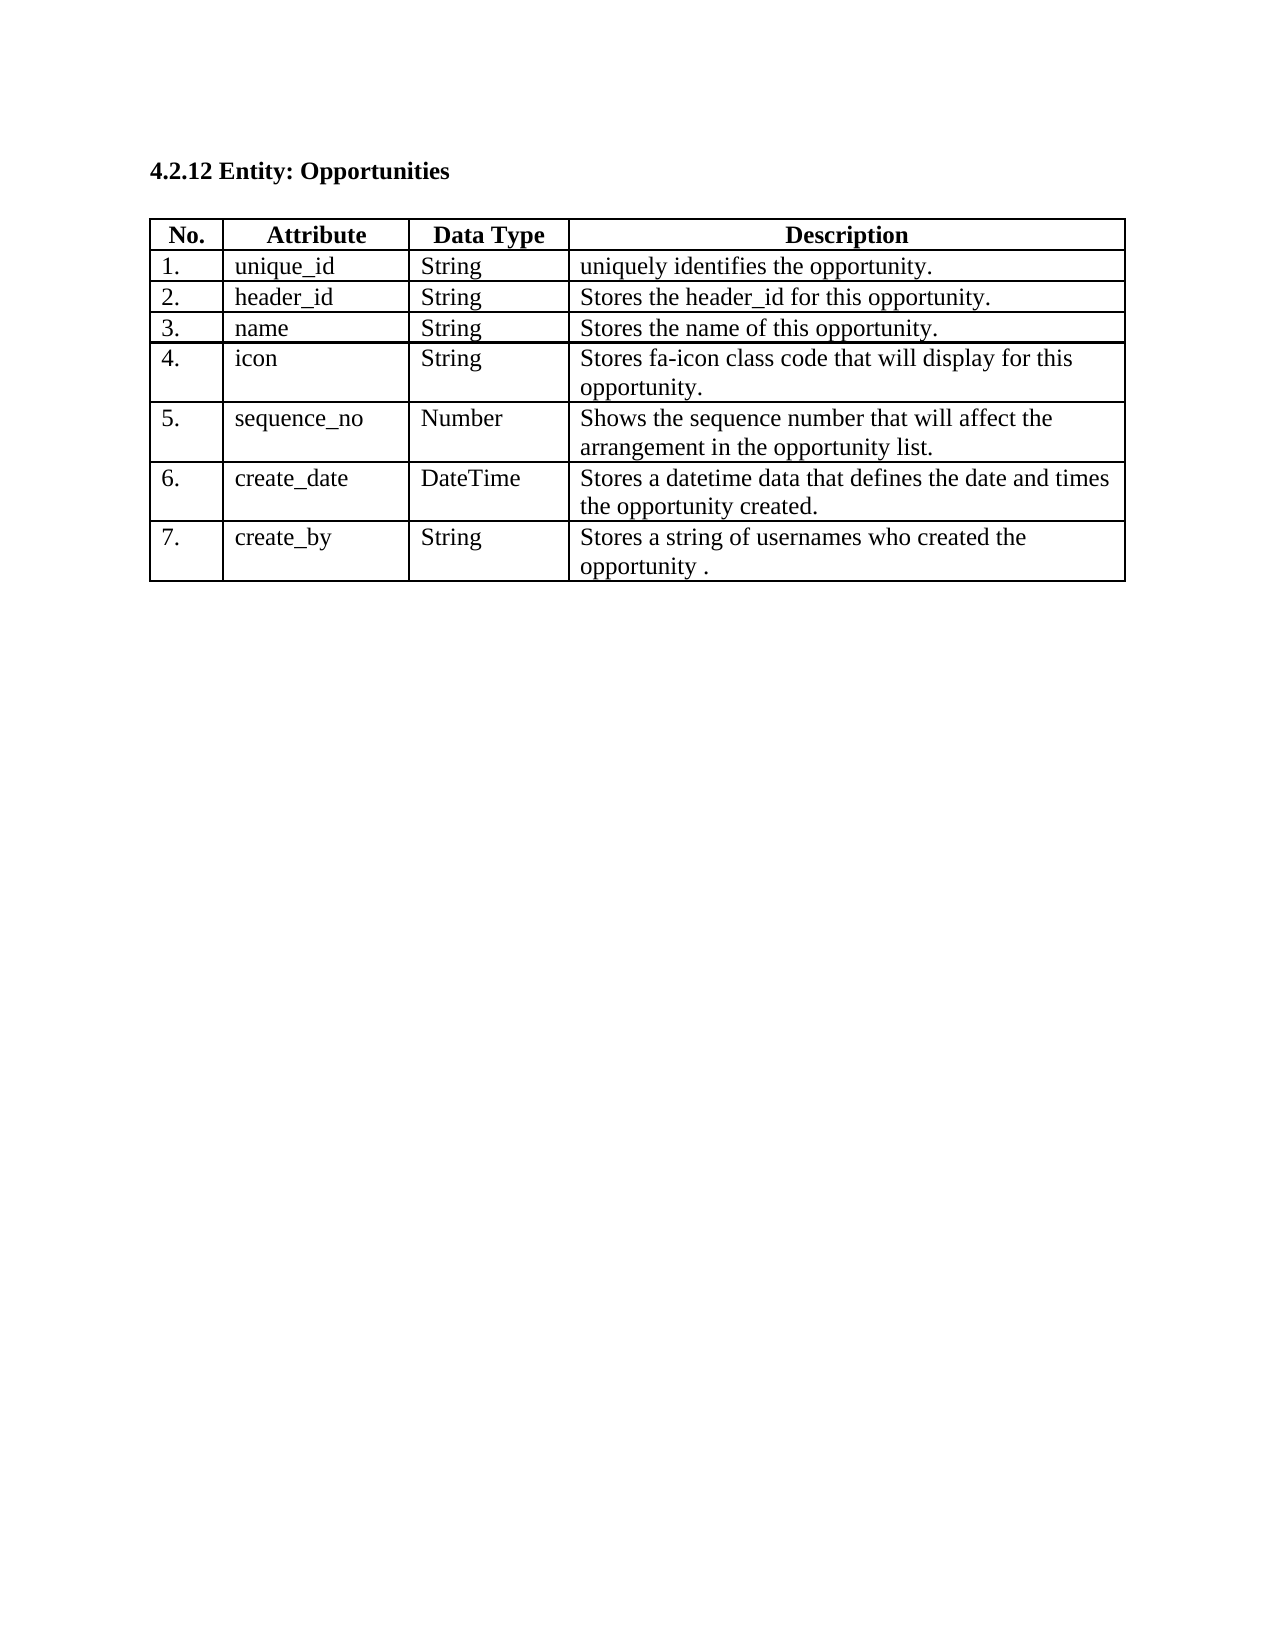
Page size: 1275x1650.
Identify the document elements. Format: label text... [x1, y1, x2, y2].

table_cell name [224, 313, 408, 341]
table_cell String [410, 251, 568, 280]
table_cell sequence_no [224, 403, 408, 461]
table_cell 2. [151, 282, 222, 311]
table_cell Stores a string of usernames who created the opportunity . [570, 522, 1124, 580]
table_cell String [410, 522, 568, 580]
table_header Attribute [224, 220, 408, 249]
subtitle 4.2.12 Entity: Opportunities [150, 156, 1125, 185]
table_cell 7. [151, 522, 222, 580]
table_header No. [151, 220, 222, 249]
table_cell create_by [224, 522, 408, 580]
table_header Description [570, 220, 1124, 249]
table_cell 5. [151, 403, 222, 461]
table_cell Stores the header_id for this opportunity. [570, 282, 1124, 311]
table_cell DateTime [410, 463, 568, 520]
table_cell 3. [151, 313, 222, 341]
table_cell Shows the sequence number that will affect the arrangement in the opportunity list. [570, 403, 1124, 461]
table_cell Stores a datetime data that defines the date and times the opportunity created. [570, 463, 1124, 520]
table_cell 4. [151, 344, 222, 401]
table_cell Number [410, 403, 568, 461]
table_cell header_id [224, 282, 408, 311]
table_cell Stores fa-icon class code that will display for this opportunity. [570, 344, 1124, 401]
table_cell uniquely identifies the opportunity. [570, 251, 1124, 280]
table_cell 6. [151, 463, 222, 520]
table_cell unique_id [224, 251, 408, 280]
table_cell icon [224, 344, 408, 401]
table_cell 1. [151, 251, 222, 280]
table_header Data Type [410, 220, 568, 249]
table_cell create_date [224, 463, 408, 520]
table_cell String [410, 313, 568, 341]
table_cell String [410, 344, 568, 401]
table_cell String [410, 282, 568, 311]
table_cell Stores the name of this opportunity. [570, 313, 1124, 341]
